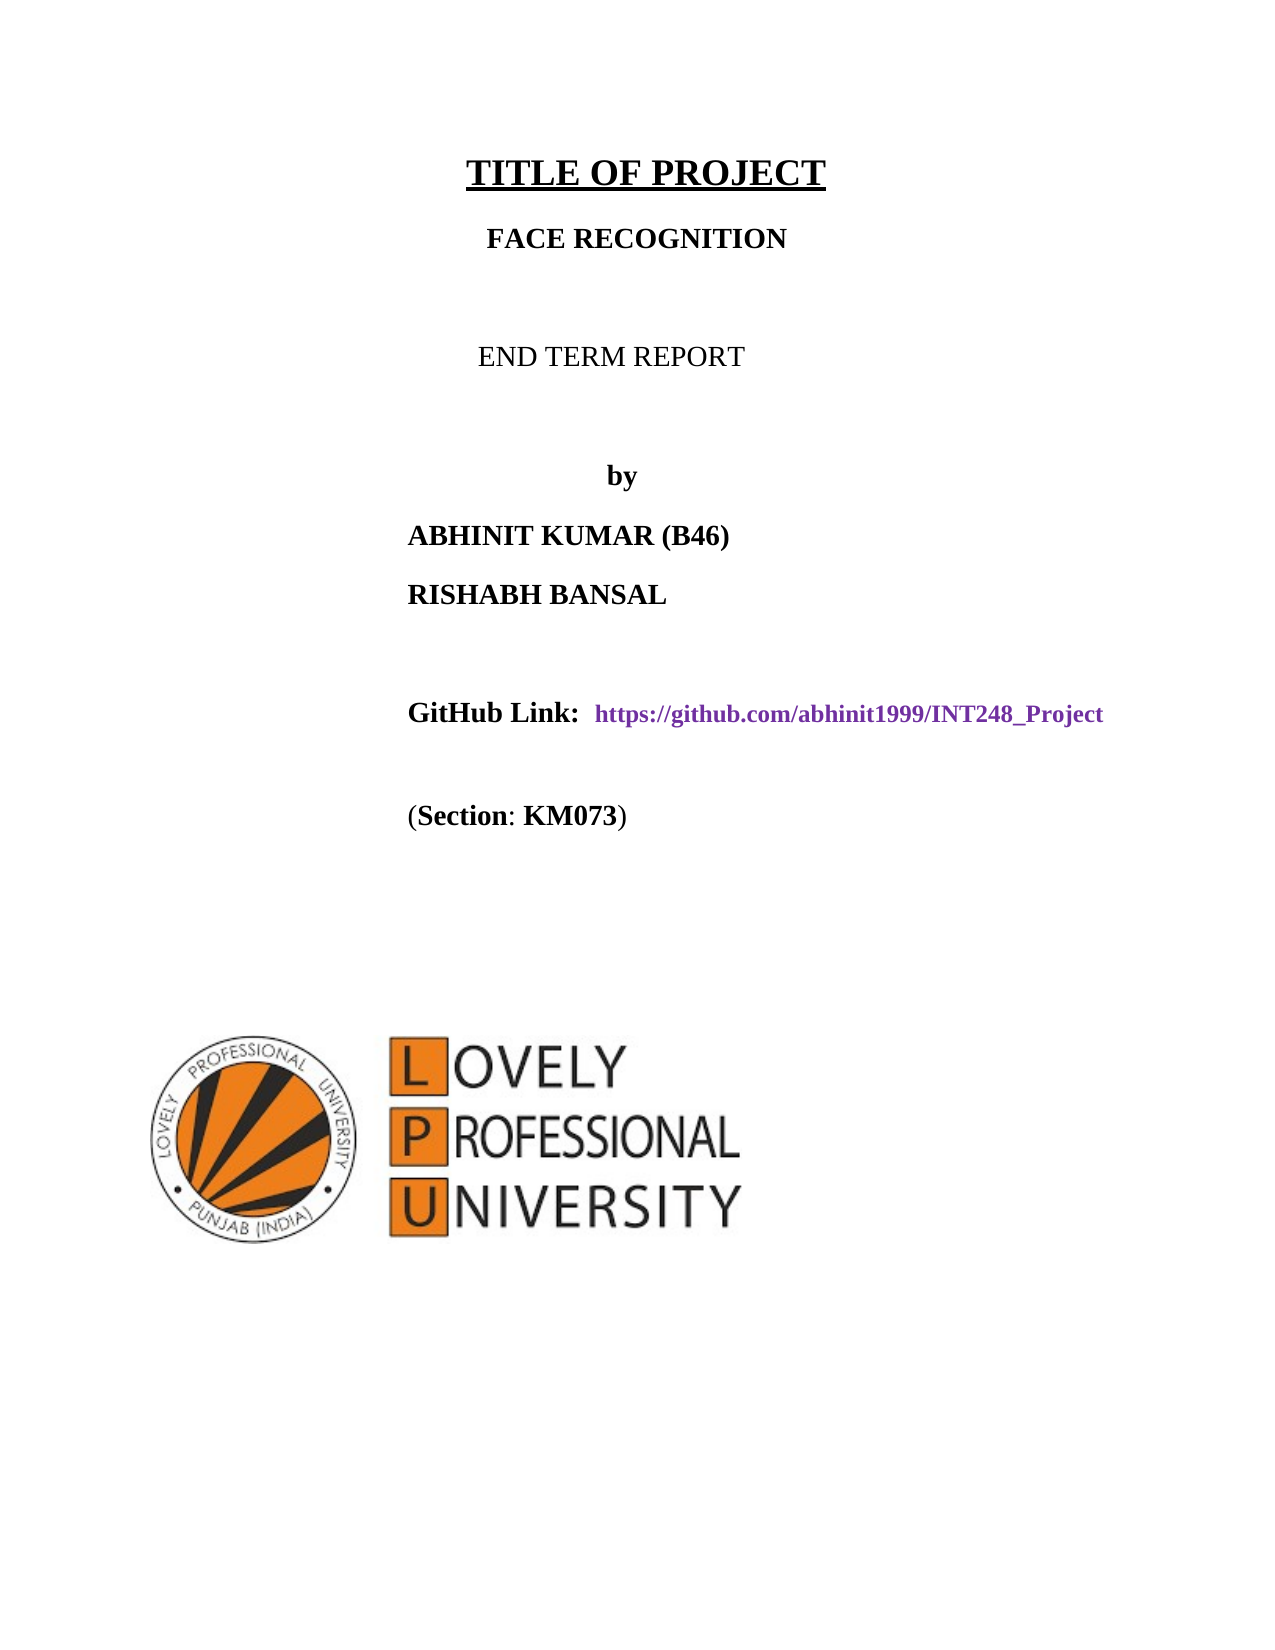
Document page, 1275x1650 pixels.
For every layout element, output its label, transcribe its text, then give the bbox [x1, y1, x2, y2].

text TITLE OF PROJECT [417, 150, 875, 193]
text by [369, 458, 875, 492]
text (Section: KM073) [407, 798, 1135, 831]
picture [150, 1035, 743, 1244]
text GitHub Link: https://github.com/abhinit1999/INT248_Project [407, 696, 1135, 729]
text ABHINIT KUMAR (B46) [407, 518, 1135, 551]
text RISHABH BANSAL [407, 577, 1135, 611]
subtitle FACE RECOGNITION [486, 221, 1135, 254]
text END TERM REPORT [478, 339, 1135, 373]
